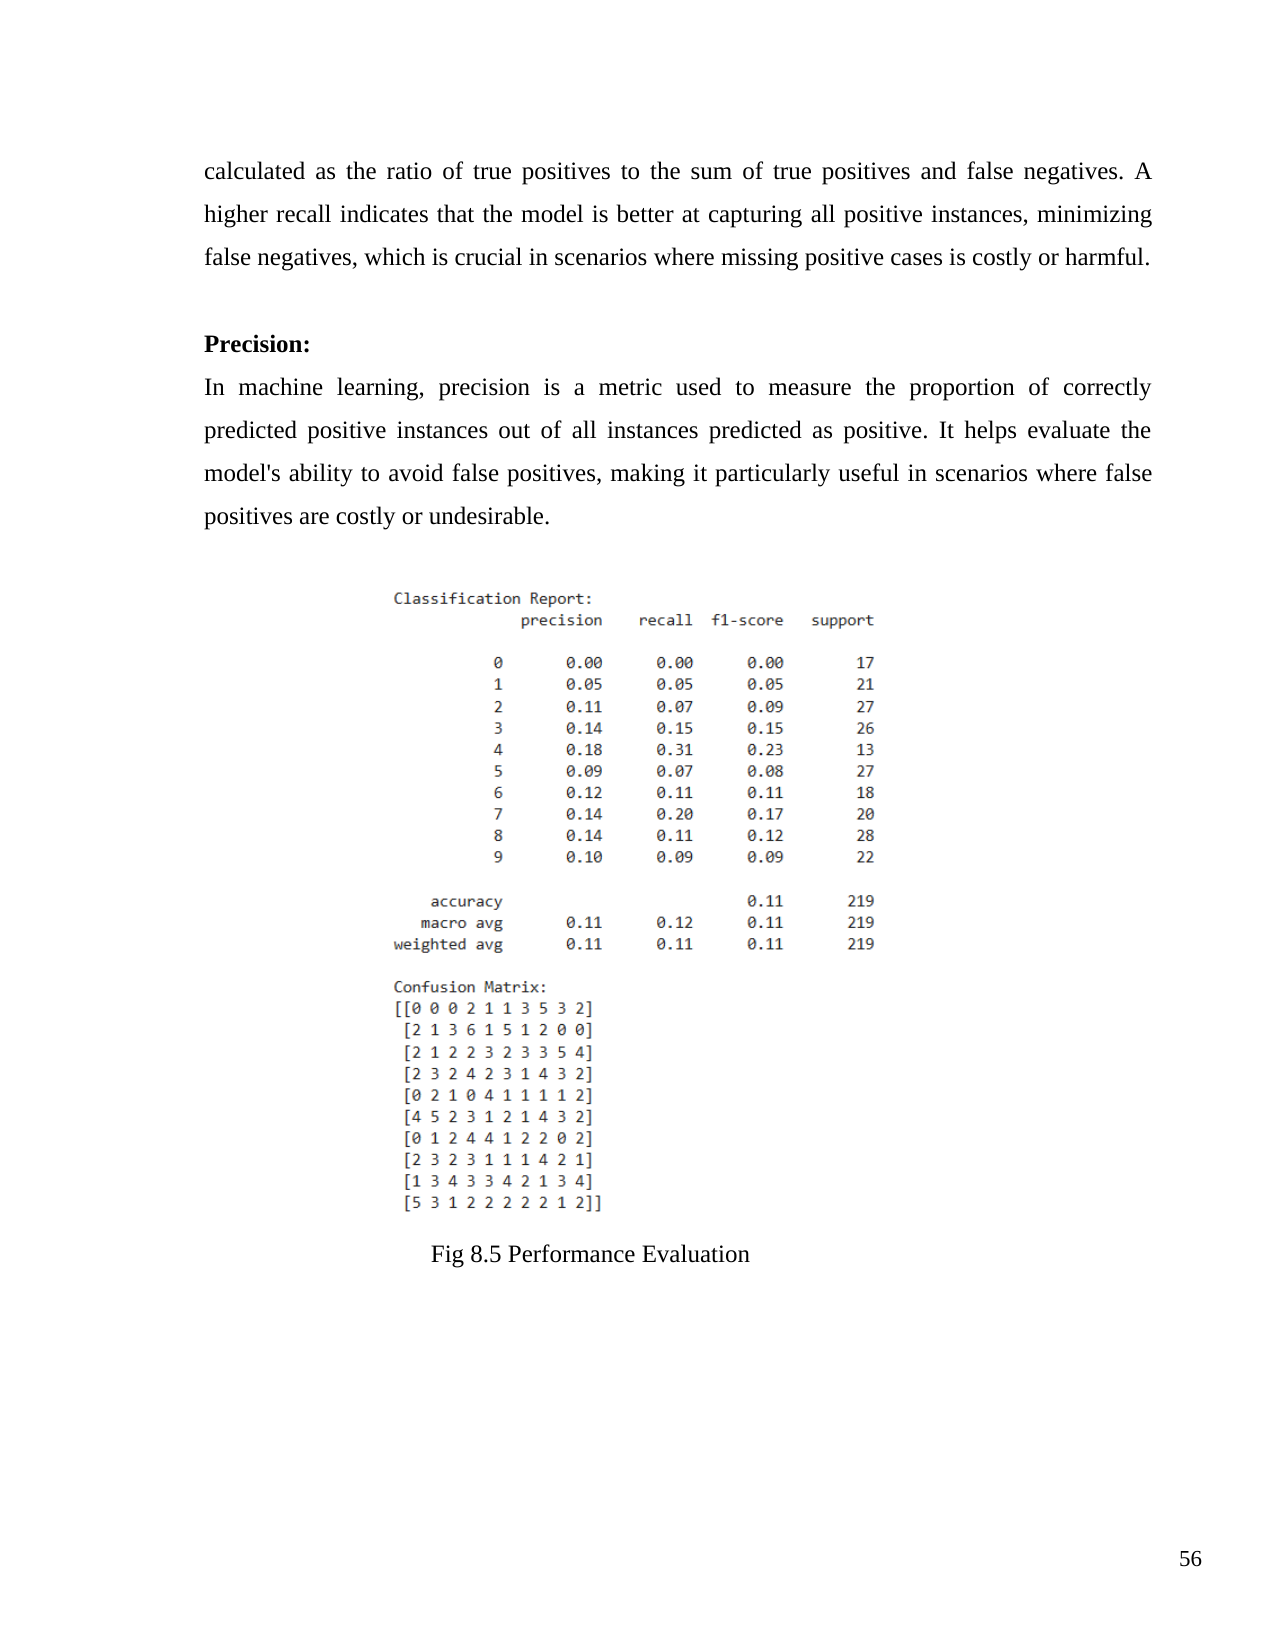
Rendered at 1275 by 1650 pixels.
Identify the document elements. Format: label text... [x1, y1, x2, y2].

subtitle Fig 8.5 Performance Evaluation [281, 1239, 1153, 1267]
picture [293, 587, 1018, 1225]
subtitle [204, 156, 1153, 271]
subtitle In machine learning, precision is a metric used to measure the proportion of correctly predicted positive instances out of all instances predicted as positive. It helps evaluate the model's ability to avoid false positives, making it particularly useful in scenarios where false positives are costly or undesirable. [204, 372, 1153, 530]
subtitle Precision: [204, 329, 1153, 357]
